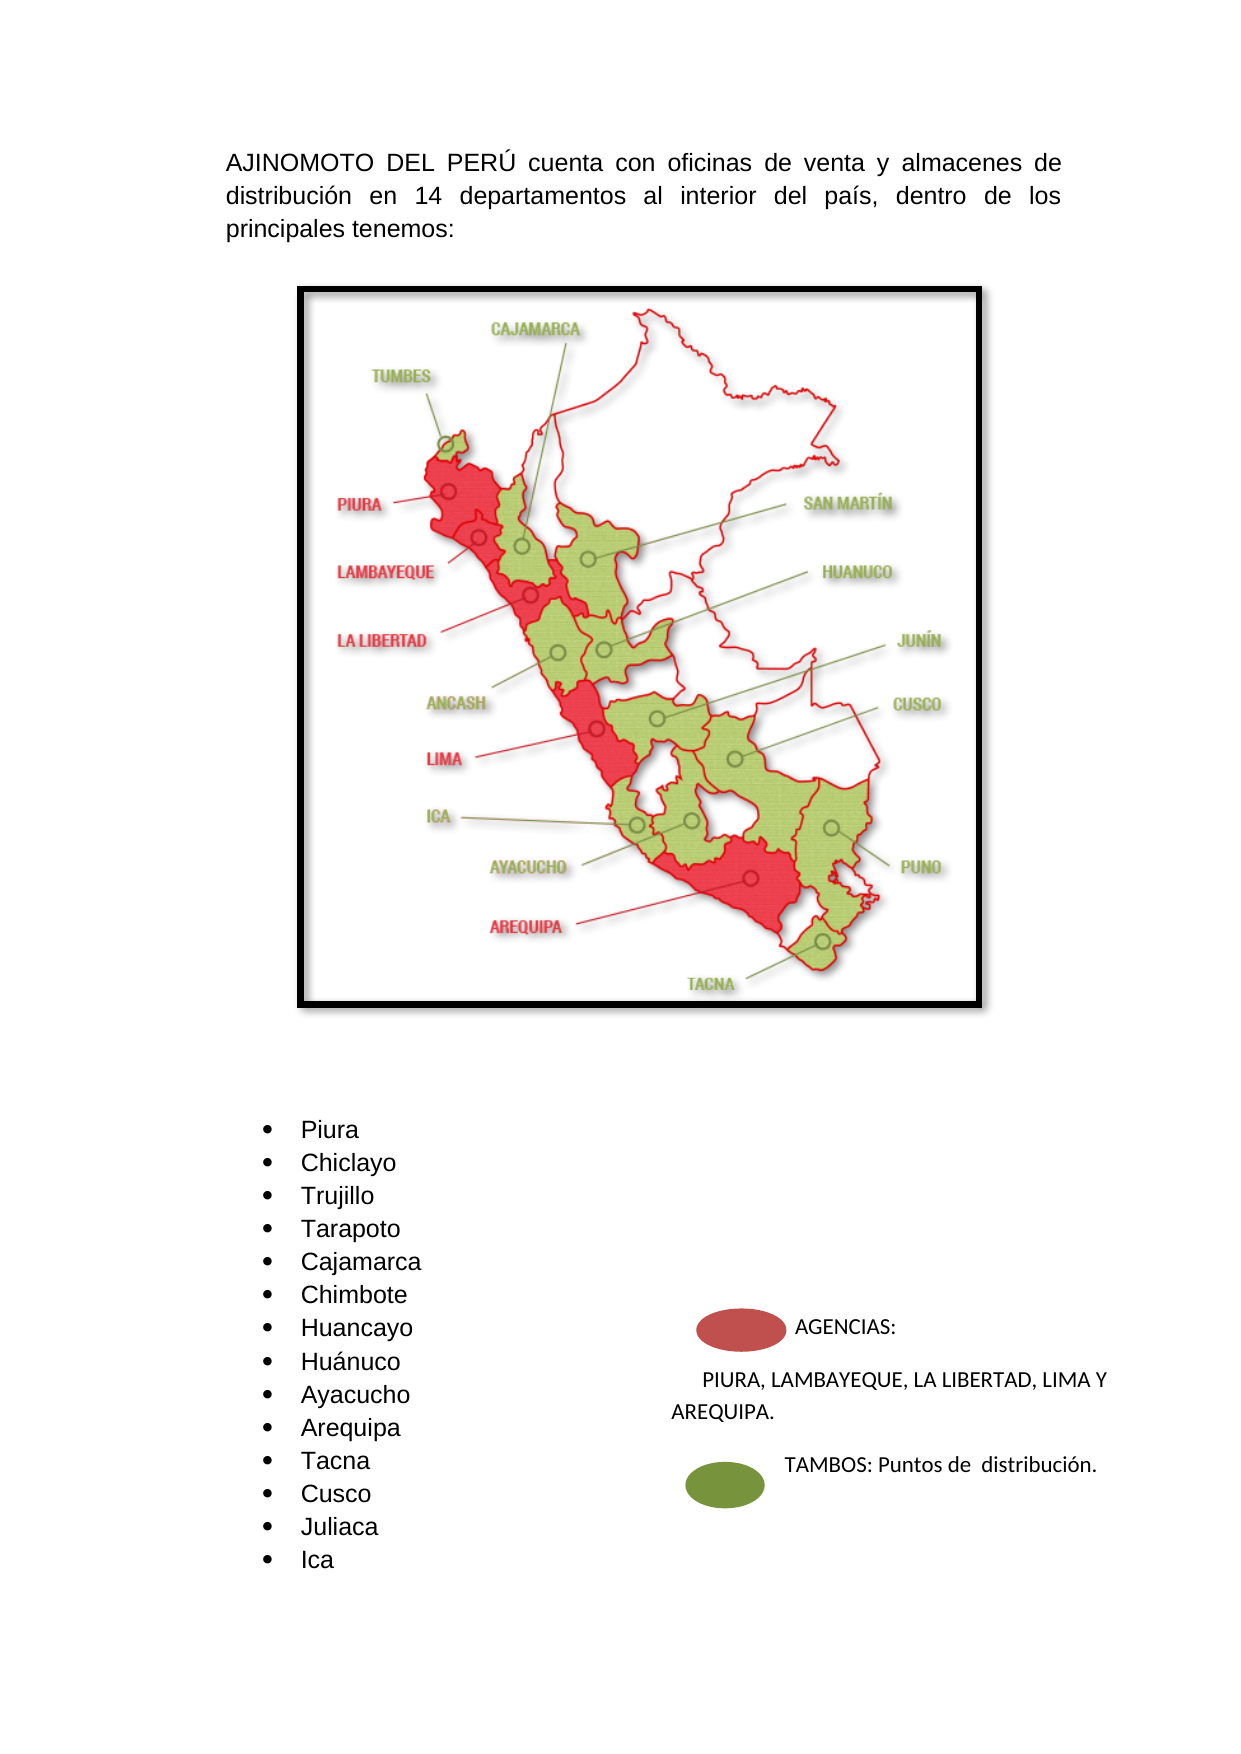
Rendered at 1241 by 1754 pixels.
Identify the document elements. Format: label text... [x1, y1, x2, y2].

list Cusco [263, 1479, 583, 1508]
list Trujillo [263, 1181, 583, 1210]
list Arequipa [263, 1413, 583, 1442]
list Tarapoto [263, 1214, 583, 1243]
list Chiclayo [263, 1148, 583, 1177]
list Tacna [263, 1446, 583, 1475]
list Piura [263, 1115, 583, 1143]
list Juliaca [263, 1512, 583, 1541]
list Huánuco [263, 1347, 583, 1375]
list Cajamarca [263, 1247, 583, 1276]
list AJINOMOTO DEL PERÚ cuenta con oficinas de venta y almacenes de distribución en 14 departamentos al interior del país, dentro de los principales tenemos: [226, 148, 1063, 242]
picture [304, 292, 976, 1001]
list Huancayo [263, 1313, 583, 1342]
list Ica [263, 1545, 583, 1574]
list Chimbote [263, 1280, 583, 1309]
list Ayacucho [263, 1380, 583, 1408]
